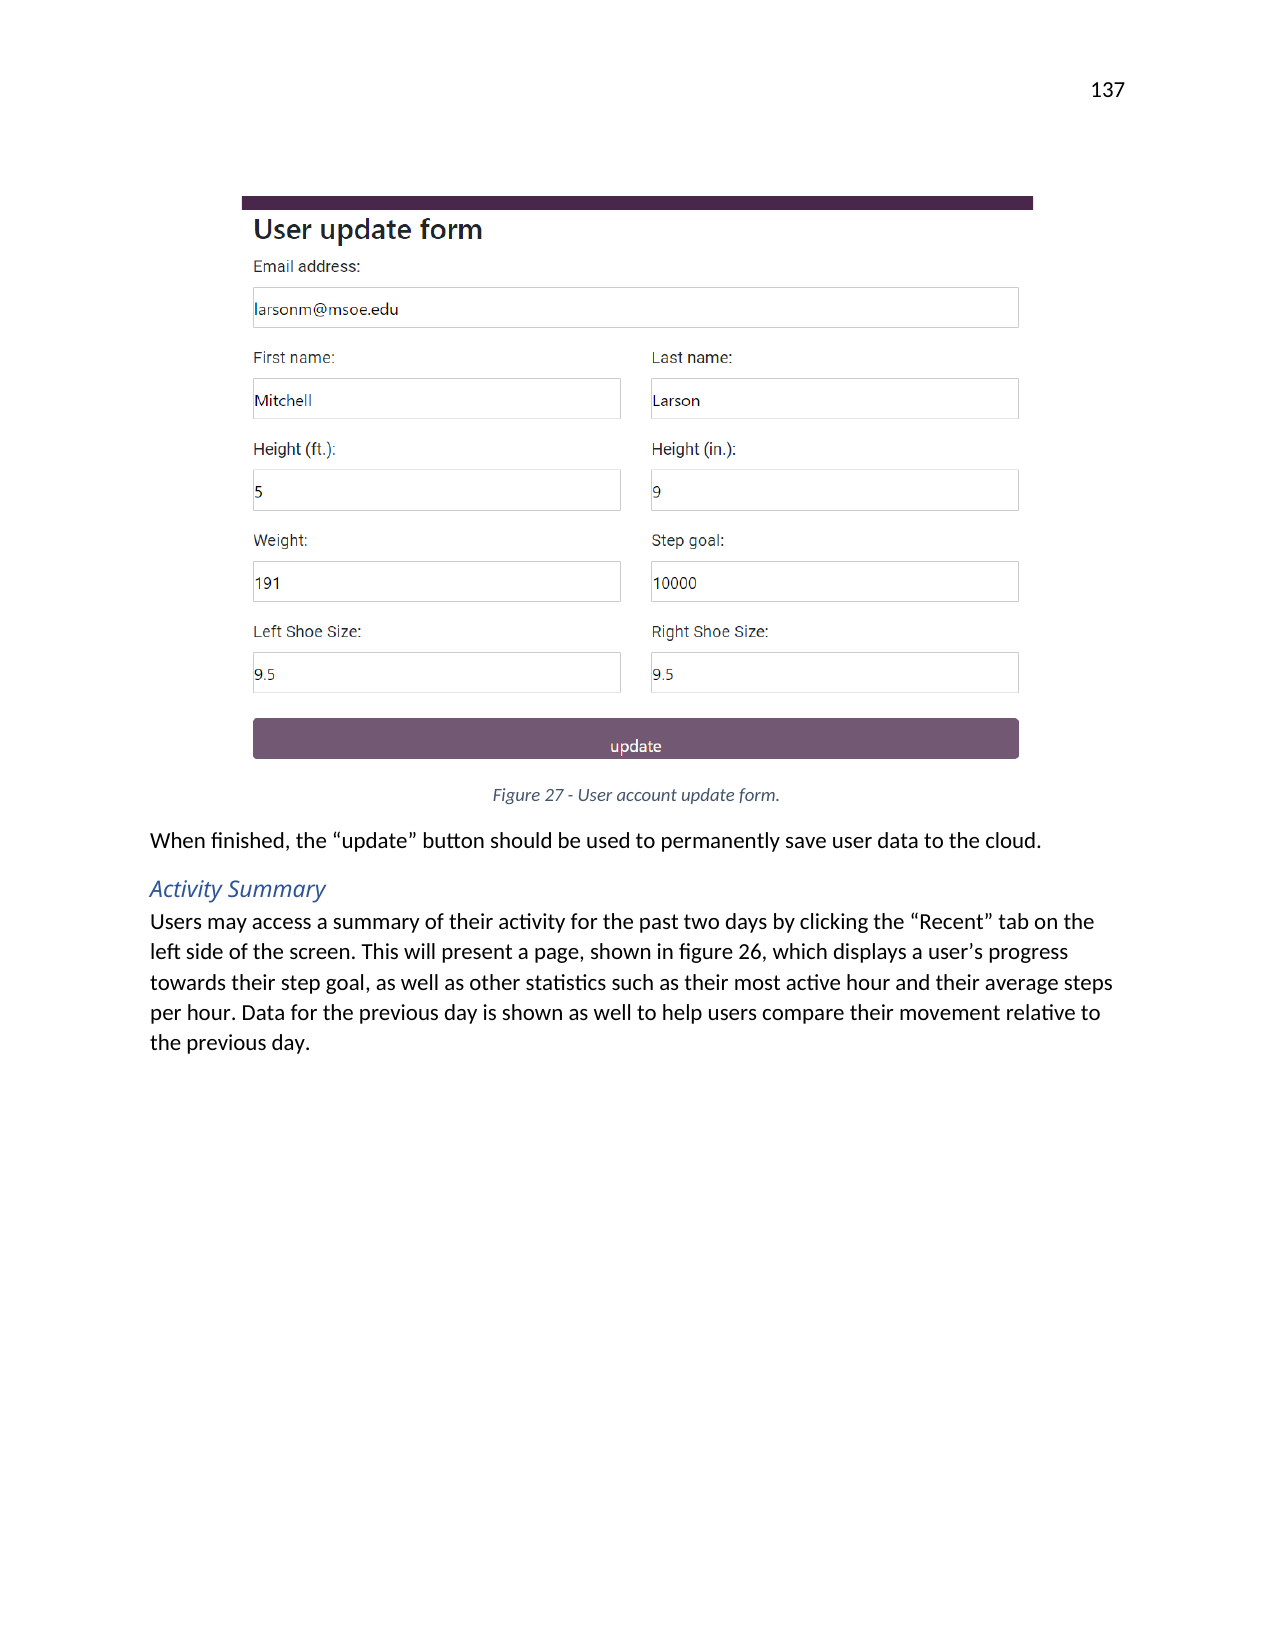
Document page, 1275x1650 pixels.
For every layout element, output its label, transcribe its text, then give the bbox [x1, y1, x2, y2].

picture [241, 196, 1034, 764]
subtitle Activity Summary [150, 873, 1125, 905]
text When finished, the “update” button should be used to permanently save user data to the cloud. [150, 827, 1125, 854]
text Users may access a summary of their activity for the past two days by clicking the “Recent” tab on the left side of the screen. This will present a page, shown in figure 26, which displays a user’s progress towards their step goal, as well as other statistics such as their most active hour and their average steps per hour. Data for the previous day is shown as well to help users compare their movement relative to the previous day. [150, 907, 1125, 1056]
